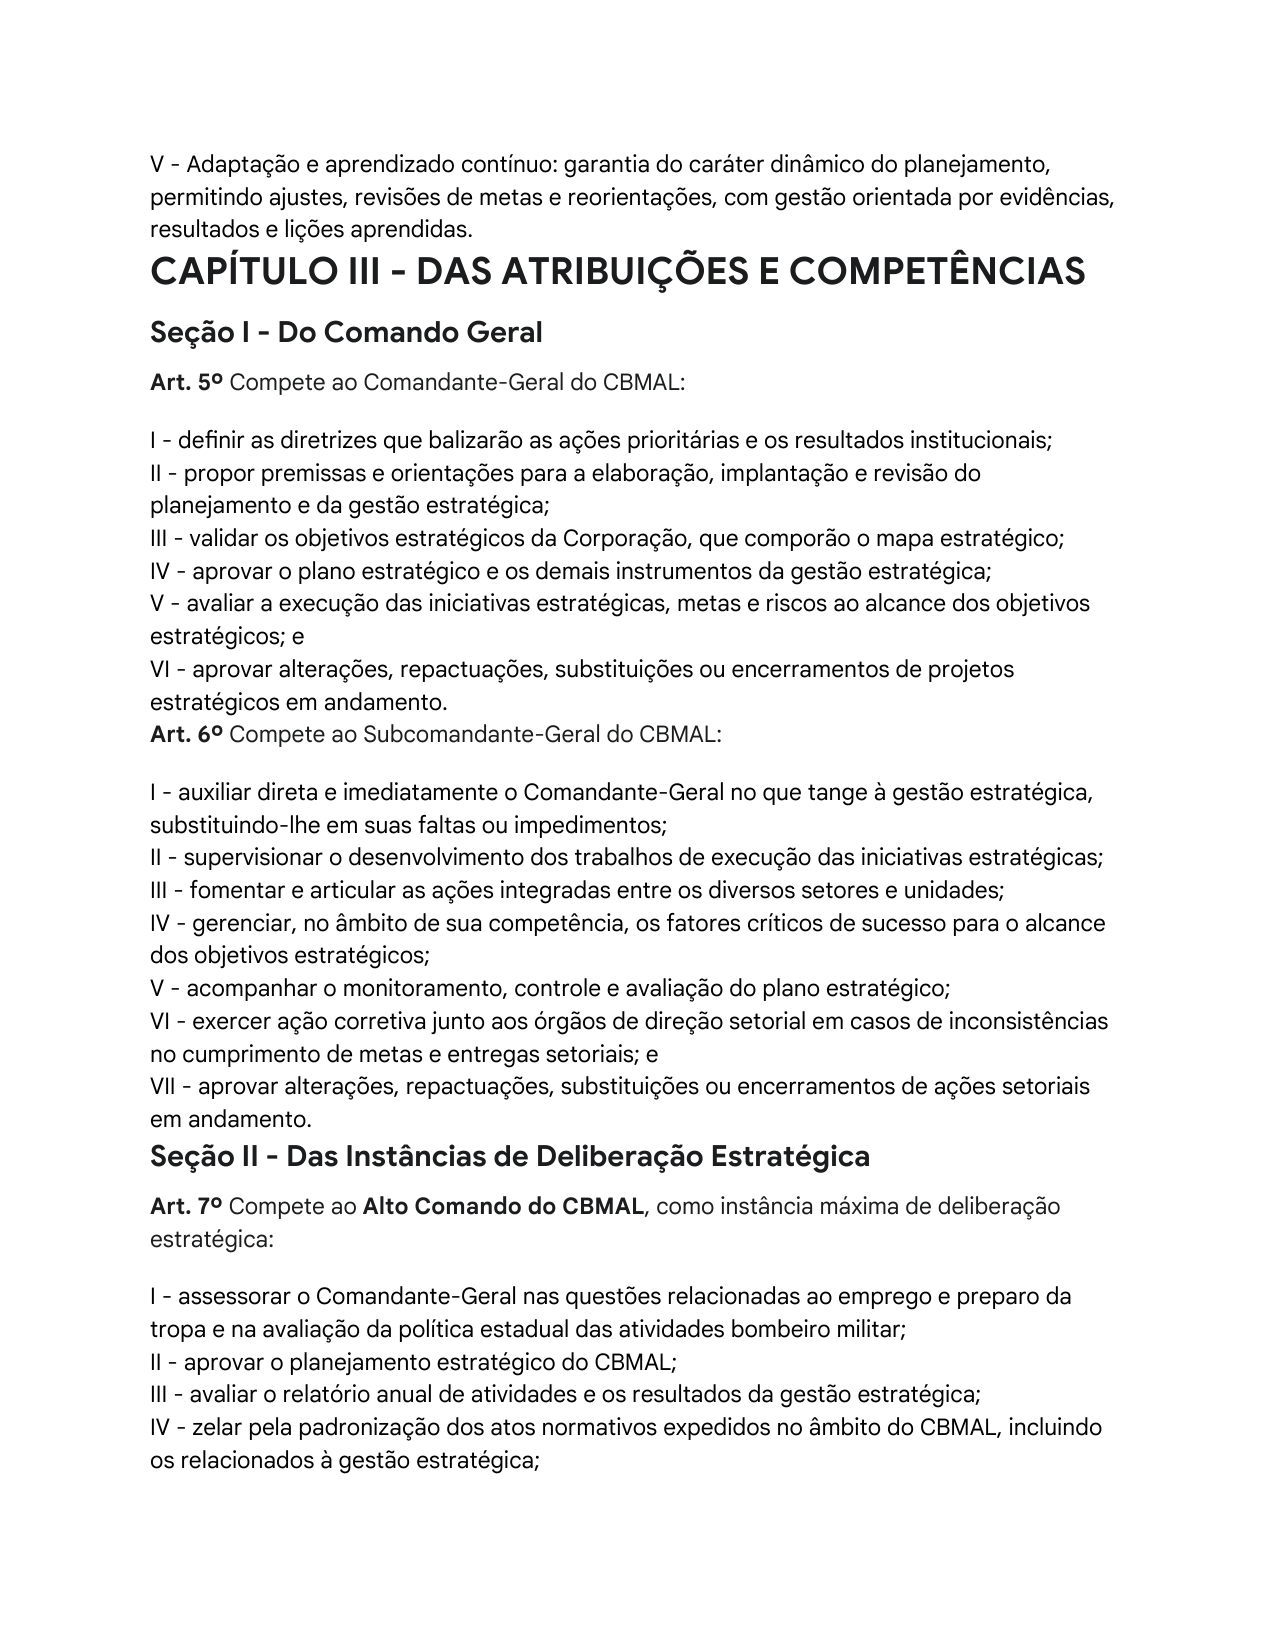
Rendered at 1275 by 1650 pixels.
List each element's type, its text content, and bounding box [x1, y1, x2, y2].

text II - aprovar o planejamento estratégico do CBMAL; [150, 1348, 1125, 1377]
subtitle Seção II - Das Instâncias de Deliberação Estratégica [150, 1138, 1125, 1174]
text II - propor premissas e orientações para a elaboração, implantação e revisão do planejamento e da gestão estratégica; [150, 459, 1125, 520]
text I - definir as diretrizes que balizarão as ações prioritárias e os resultados institucionais; [150, 426, 1125, 455]
text I - auxiliar direta e imediatamente o Comandante-Geral no que tange à gestão estratégica, substituindo-lhe em suas faltas ou impedimentos; [150, 778, 1125, 839]
text Art. 7º Compete ao Alto Comando do CBMAL, como instância máxima de deliberação estratégica: [150, 1192, 1125, 1253]
text III - avaliar o relatório anual de atividades e os resultados da gestão estratégica; [150, 1381, 1125, 1409]
text III - validar os objetivos estratégicos da Corporação, que comporão o mapa estratégico; [150, 524, 1125, 553]
text VI - aprovar alterações, repactuações, substituições ou encerramentos de projetos estratégicos em andamento. [150, 655, 1125, 716]
text VII - aprovar alterações, repactuações, substituições ou encerramentos de ações setoriais em andamento. [150, 1072, 1125, 1134]
text II - supervisionar o desenvolvimento dos trabalhos de execução das iniciativas estratégicas; [150, 843, 1125, 872]
text IV - zelar pela padronização dos atos normativos expedidos no âmbito do CBMAL, incluindo os relacionados à gestão estratégica; [150, 1413, 1125, 1475]
text III - fomentar e articular as ações integradas entre os diversos setores e unidades; [150, 876, 1125, 905]
text VI - exercer ação corretiva junto aos órgãos de direção setorial em casos de inconsistências no cumprimento de metas e entregas setoriais; e [150, 1007, 1125, 1068]
subtitle Seção I - Do Comando Geral [150, 314, 1125, 351]
text IV - aprovar o plano estratégico e os demais instrumentos da gestão estratégica; [150, 557, 1125, 586]
subtitle CAPÍTULO III - DAS ATRIBUIÇÕES E COMPETÊNCIAS [150, 248, 1125, 295]
text V - acompanhar o monitoramento, controle e avaliação do plano estratégico; [150, 974, 1125, 1003]
text I - assessorar o Comandante-Geral nas questões relacionadas ao emprego e preparo da tropa e na avaliação da política estadual das atividades bombeiro militar; [150, 1282, 1125, 1344]
text V - Adaptação e aprendizado contínuo: garantia do caráter dinâmico do planejamento, permitindo ajustes, revisões de metas e reorientações, com gestão orientada por evidências, resultados e lições aprendidas. [150, 150, 1125, 244]
text Art. 6º Compete ao Subcomandante-Geral do CBMAL: [150, 720, 1125, 749]
text Art. 5º Compete ao Comandante-Geral do CBMAL: [150, 368, 1125, 397]
text IV - gerenciar, no âmbito de sua competência, os fatores críticos de sucesso para o alcance dos objetivos estratégicos; [150, 909, 1125, 970]
text V - avaliar a execução das iniciativas estratégicas, metas e riscos ao alcance dos objetivos estratégicos; e [150, 589, 1125, 651]
